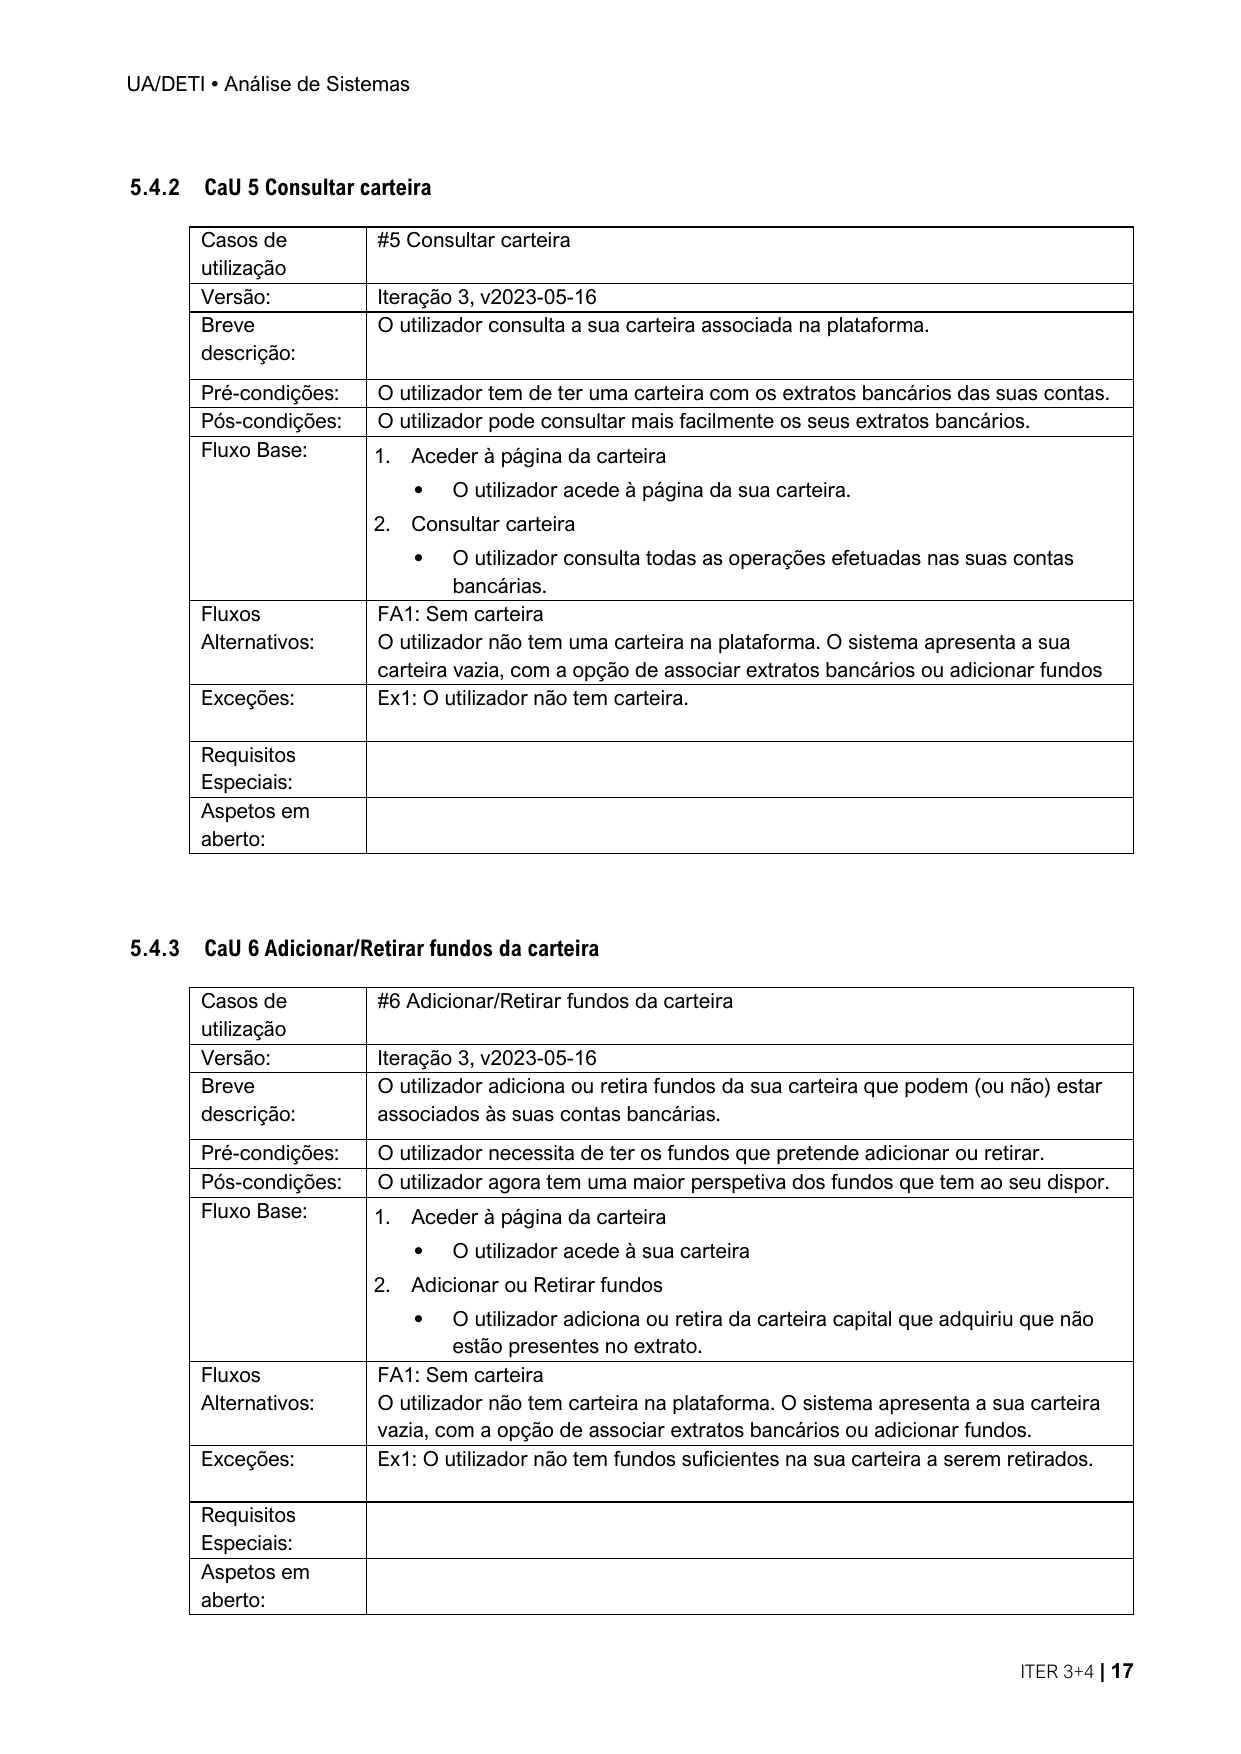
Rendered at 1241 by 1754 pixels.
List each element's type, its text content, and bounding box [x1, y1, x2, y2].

table_cell O utilizador consulta a sua carteira associada na plataforma. [367, 313, 1133, 378]
subtitle CaU 6 Adicionar/Retirar fundos da carteira [130, 932, 1075, 962]
table_cell FA1: Sem carteira O utilizador não tem uma carteira na plataforma. O sistema apresenta a sua carteira vazia, com a opção de associar extratos bancários ou adicionar fundos [367, 601, 1133, 684]
table_cell Iteração 3, v2023-05-16 [367, 284, 1133, 311]
table_cell Ex1: O utilizador não tem carteira. [367, 685, 1133, 741]
table_cell Breve descrição: [190, 313, 366, 378]
table_cell [367, 742, 1133, 797]
table_cell [367, 798, 1133, 853]
table_cell FA1: Sem carteira O utilizador não tem carteira na plataforma. O sistema apresenta a sua carteira vazia, com a opção de associar extratos bancários ou adicionar fundos. [367, 1362, 1133, 1445]
table_cell O utilizador pode consultar mais facilmente os seus extratos bancários. [367, 408, 1133, 436]
table_cell Ex1: O utilizador não tem fundos suficientes na sua carteira a serem retirados. [367, 1446, 1133, 1501]
table_cell O utilizador adiciona ou retira fundos da sua carteira que podem (ou não) estar associados às suas contas bancárias. [367, 1073, 1133, 1139]
table_cell Fluxos Alternativos: [190, 601, 366, 684]
table_cell Versão: [190, 284, 366, 311]
table_cell Versão: [190, 1045, 366, 1072]
table_cell Pós-condições: [190, 408, 366, 436]
table_cell Fluxo Base: [190, 437, 366, 600]
table_cell Pós-condições: [190, 1169, 366, 1197]
table_header Casos de utilização [190, 988, 366, 1044]
table_cell Exceções: [190, 685, 366, 741]
table_header Casos de utilização [190, 228, 366, 283]
subtitle CaU 5 Consultar carteira [130, 171, 1075, 201]
table_cell Aceder à página da carteira O utilizador acede à página da sua carteira. Consultar carteira O utilizador consulta todas as operações efetuadas nas suas contas bancárias. [367, 437, 1133, 600]
table_cell O utilizador agora tem uma maior perspetiva dos fundos que tem ao seu dispor. [367, 1169, 1133, 1197]
table_cell Iteração 3, v2023-05-16 [367, 1045, 1133, 1072]
table_cell Pré-condições: [190, 380, 366, 407]
table_cell Aspetos em aberto: [190, 1559, 366, 1614]
table_cell Breve descrição: [190, 1073, 366, 1139]
table_header #6 Adicionar/Retirar fundos da carteira [367, 988, 1133, 1044]
table_cell O utilizador tem de ter uma carteira com os extratos bancários das suas contas. [367, 380, 1133, 407]
table_header #5 Consultar carteira [367, 228, 1133, 283]
table_cell [367, 1559, 1133, 1614]
table_cell Fluxos Alternativos: [190, 1362, 366, 1445]
table_cell Requisitos Especiais: [190, 1503, 366, 1558]
table_cell Aceder à página da carteira O utilizador acede à sua carteira Adicionar ou Retirar fundos O utilizador adiciona ou retira da carteira capital que adquiriu que não estão presentes no extrato. [367, 1198, 1133, 1361]
table_cell Fluxo Base: [190, 1198, 366, 1361]
table_cell Aspetos em aberto: [190, 798, 366, 853]
table_cell Exceções: [190, 1446, 366, 1501]
table_cell Requisitos Especiais: [190, 742, 366, 797]
table_cell Pré-condições: [190, 1140, 366, 1168]
table_cell O utilizador necessita de ter os fundos que pretende adicionar ou retirar. [367, 1140, 1133, 1168]
table_cell [367, 1503, 1133, 1558]
